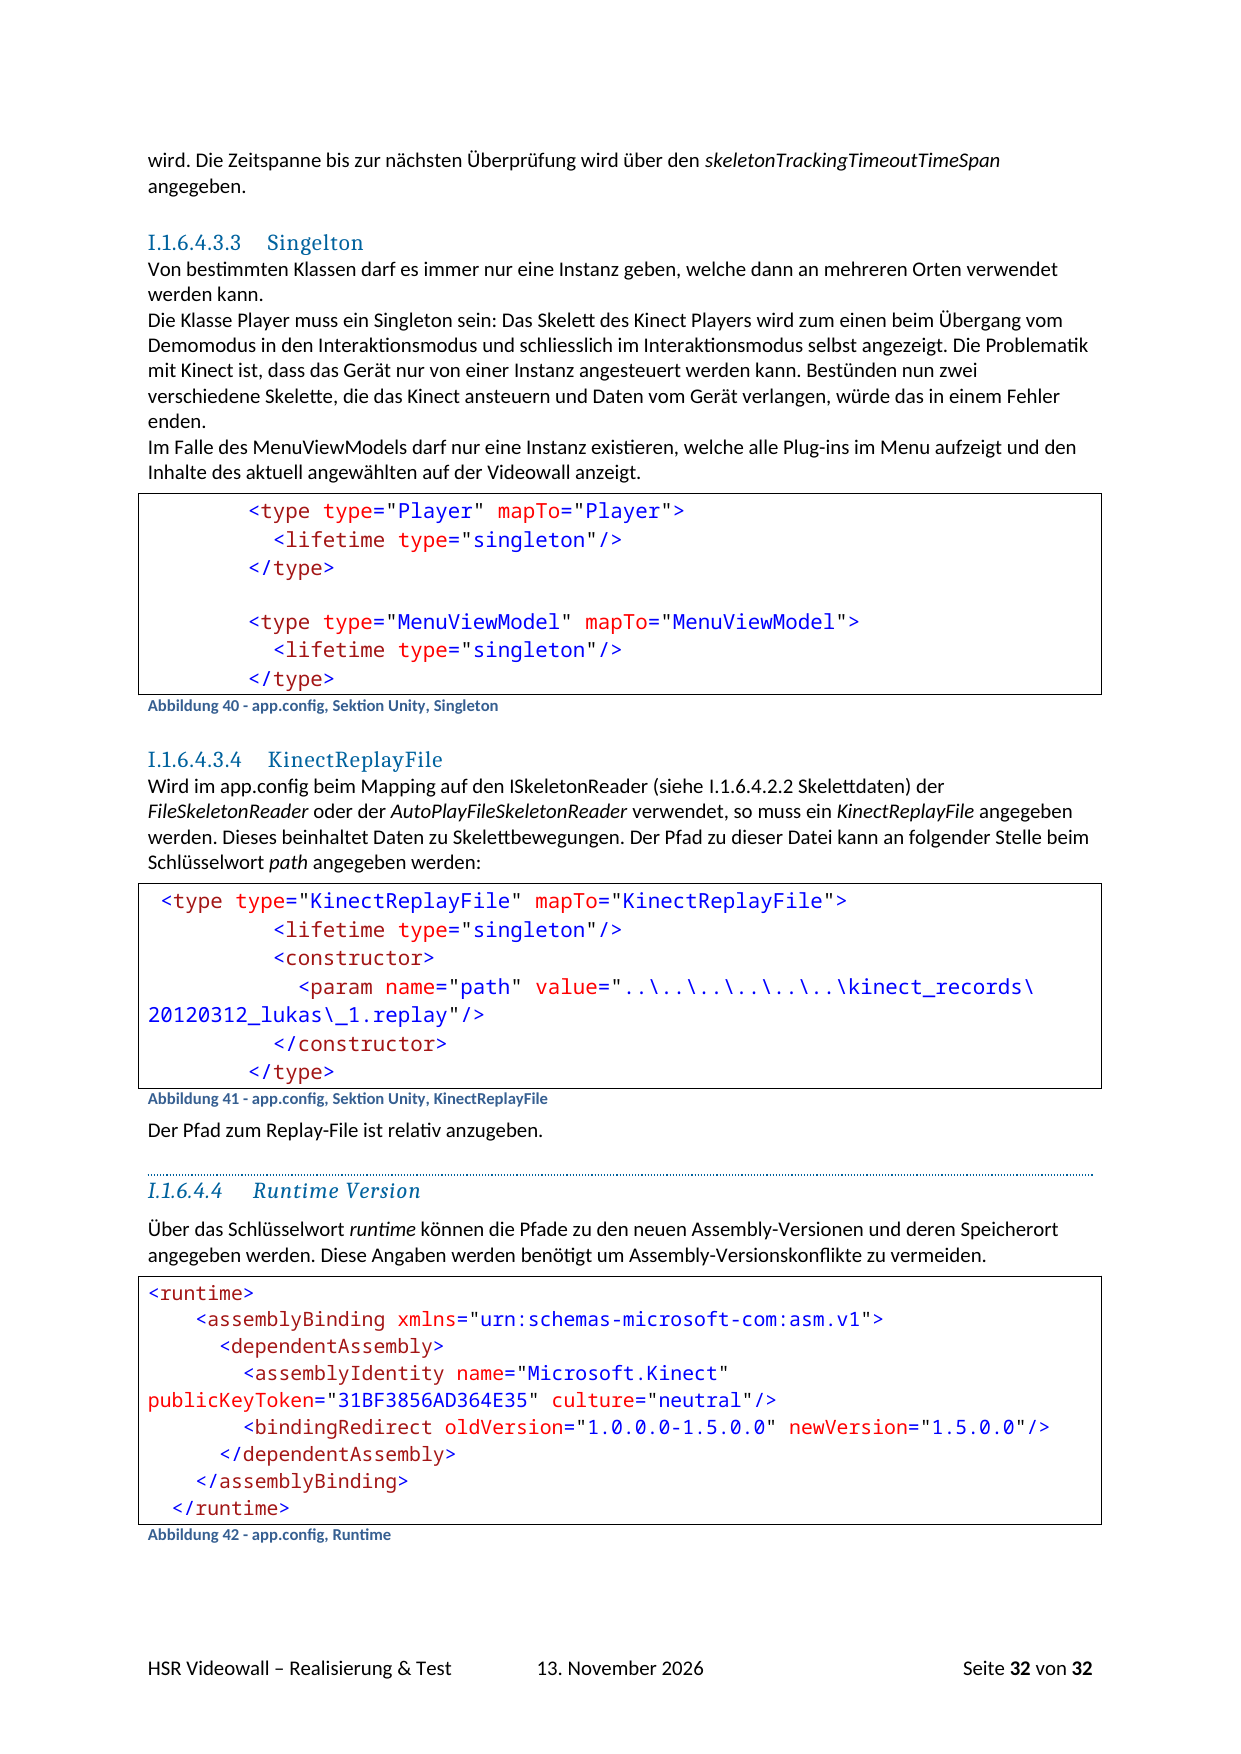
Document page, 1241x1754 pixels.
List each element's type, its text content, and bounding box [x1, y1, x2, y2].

text <type type="KinectReplayFile" mapTo="KinectReplayFile"> [139, 884, 1101, 915]
text <param name="path" value="..\..\..\..\..\..\kinect_records\20120312_lukas\_1.replay"/> [148, 972, 1093, 1029]
subtitle Singelton [148, 230, 1093, 256]
subtitle KinectReplayFile [148, 747, 1093, 773]
text <type type="Player" mapTo="Player"> [139, 494, 1101, 525]
text <runtime> [139, 1277, 1101, 1306]
text </runtime> [139, 1491, 1101, 1524]
text <assemblyIdentity name="Microsoft.Kinect" publicKeyToken="31BF3856AD364E35" culture="neutral"/> [148, 1360, 1093, 1414]
text <dependentAssembly> [148, 1333, 1093, 1360]
text <lifetime type="singleton"/> [148, 525, 1093, 553]
text <bindingRedirect oldVersion="1.0.0.0-1.5.0.0" newVersion="1.5.0.0"/> [148, 1414, 1093, 1441]
text </type> [148, 553, 1093, 582]
text <constructor> [148, 943, 1093, 972]
text </dependentAssembly> [148, 1441, 1093, 1468]
text Der Pfad zum Replay-File ist relativ anzugeben. [148, 1117, 1093, 1143]
text Von bestimmten Klassen darf es immer nur eine Instanz geben, welche dann an mehreren Orten verwendet werden kann. Die Klasse Player muss ein Singleton sein: Das Skelett des Kinect Players wird zum einen beim Übergang vom Demomodus in den Interaktionsmodus und schliesslich im Interaktionsmodus selbst angezeigt. Die Problematik mit Kinect ist, dass das Gerät nur von einer Instanz angesteuert werden kann. Bestünden nun zwei verschiedene Skelette, die das Kinect ansteuern und Daten vom Gerät verlangen, würde das in einem Fehler enden. Im Falle des MenuViewModels darf nur eine Instanz existieren, welche alle Plug-ins im Menu aufzeigt und den Inhalte des aktuell angewählten auf der Videowall anzeigt. [148, 256, 1093, 485]
text Wird im app.config beim Mapping auf den ISkeletonReader (siehe I.1.6.4.2.2 Skelettdaten) der FileSkeletonReader oder der AutoPlayFileSkeletonReader verwendet, so muss ein KinectReplayFile angegeben werden. Dieses beinhaltet Daten zu Skelettbewegungen. Der Pfad zu dieser Datei kann an folgender Stelle beim Schlüsselwort path angegeben werden: [148, 773, 1093, 875]
text Über das Schlüsselwort runtime können die Pfade zu den neuen Assembly-Versionen und deren Speicherort angegeben werden. Diese Angaben werden benötigt um Assembly-Versionskonflikte zu vermeiden. [148, 1216, 1093, 1267]
text </type> [139, 1054, 1101, 1088]
text <assemblyBinding xmlns="urn:schemas-microsoft-com:asm.v1"> [148, 1306, 1093, 1333]
text </constructor> [148, 1029, 1093, 1054]
text <type type="MenuViewModel" mapTo="MenuViewModel"> [148, 607, 1093, 635]
text </type> [139, 661, 1101, 694]
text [148, 148, 1093, 198]
text <lifetime type="singleton"/> [148, 635, 1093, 661]
text </assemblyBinding> [148, 1468, 1093, 1491]
subtitle Runtime Version [148, 1174, 1093, 1204]
text <lifetime type="singleton"/> [148, 915, 1093, 943]
